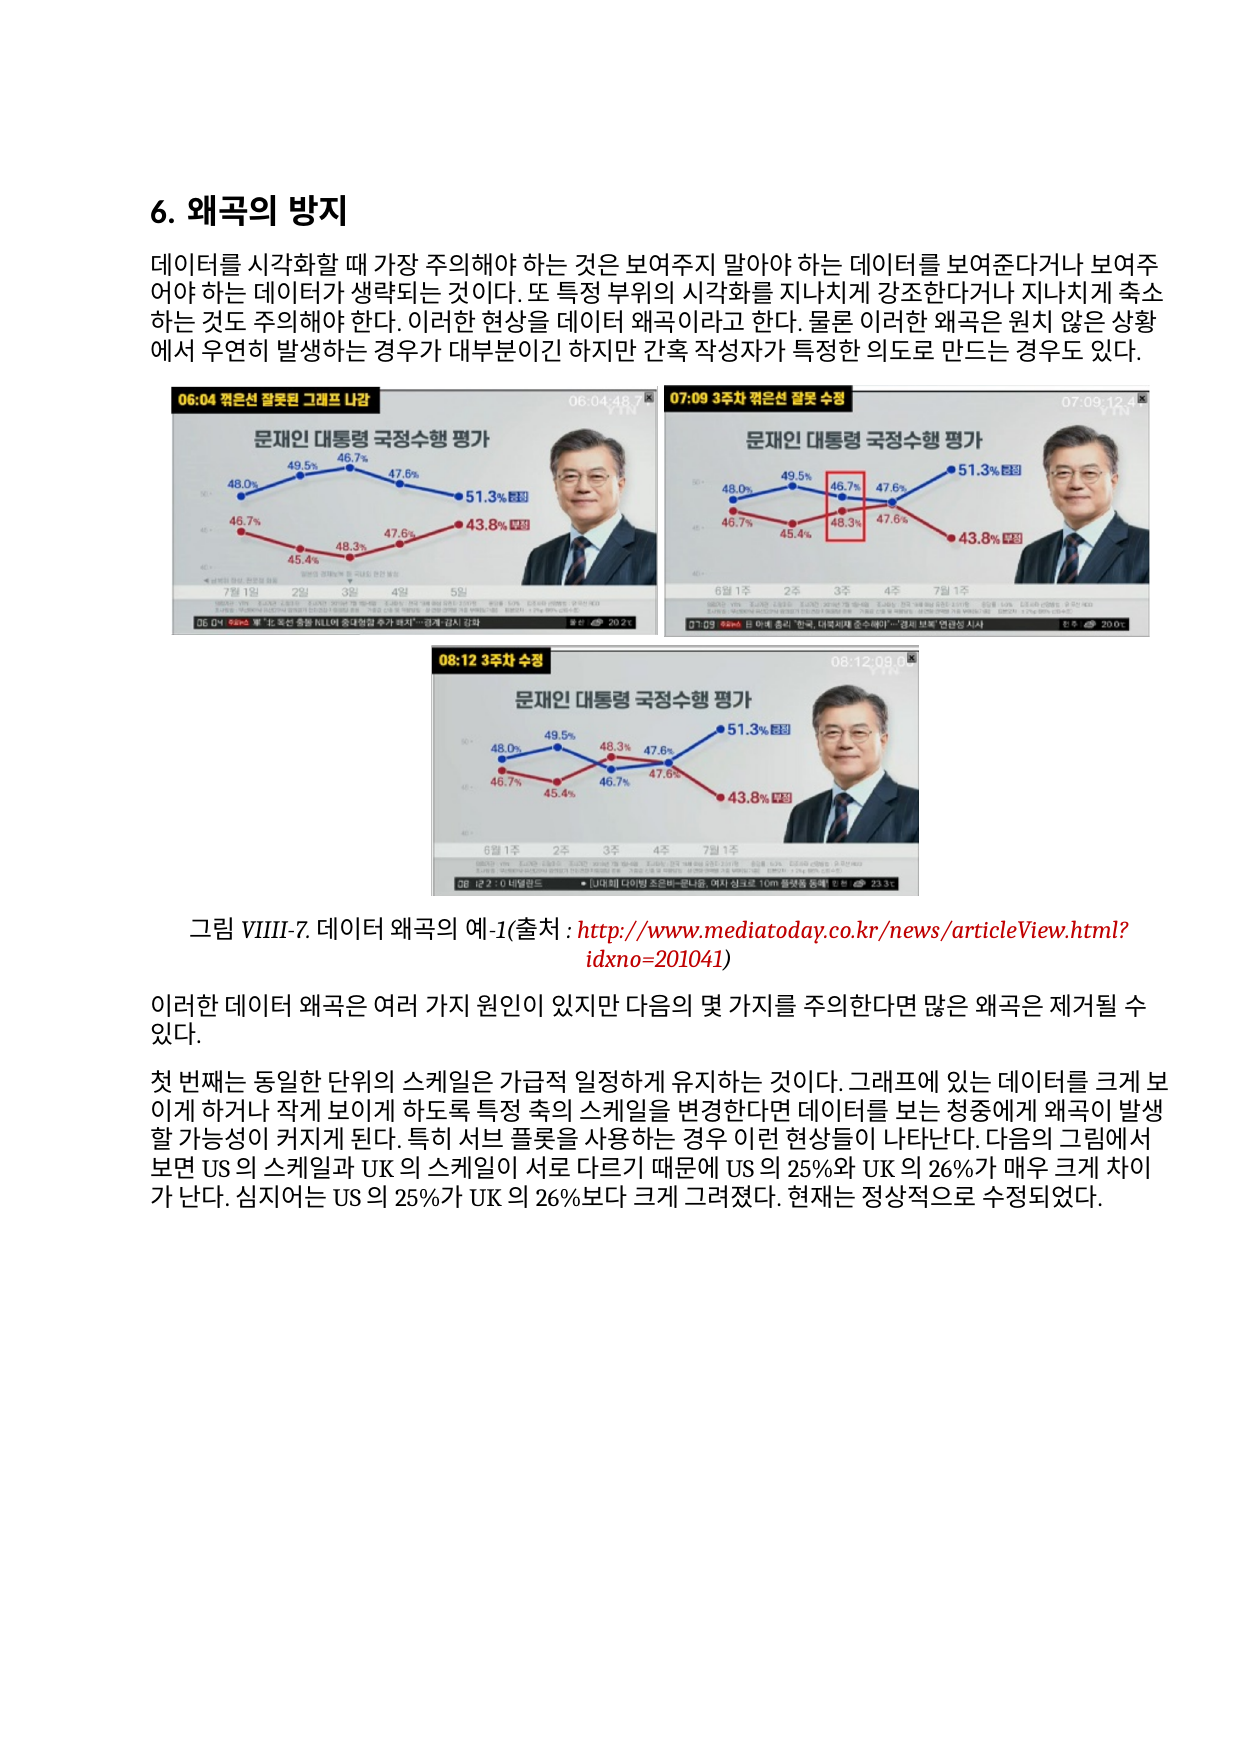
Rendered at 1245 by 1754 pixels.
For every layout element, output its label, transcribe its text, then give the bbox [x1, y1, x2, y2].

picture [170, 385, 1150, 896]
text 그림 VIIII-7. 데이터 왜곡의 예-1(출처 : http://www.mediatoday.co.kr/news/articleView.html?idxno=201041) [150, 916, 1170, 974]
text 데이터를 시각화할 때 가장 주의해야 하는 것은 보여주지 말아야 하는 데이터를 보여준다거나 보여주어야 하는 데이터가 생략되는 것이다. 또 특정 부위의 시각화를 지나치게 강조한다거나 지나치게 축소하는 것도 주의해야 한다. 이러한 현상을 데이터 왜곡이라고 한다. 물론 이러한 왜곡은 원치 않은 상황에서 우연히 발생하는 경우가 대부분이긴 하지만 간혹 작성자가 특정한 의도로 만드는 경우도 있다. [150, 252, 1170, 367]
subtitle 왜곡의 방지 [150, 187, 1170, 233]
text 첫 번째는 동일한 단위의 스케일은 가급적 일정하게 유지하는 것이다. 그래프에 있는 데이터를 크게 보이게 하거나 작게 보이게 하도록 특정 축의 스케일을 변경한다면 데이터를 보는 청중에게 왜곡이 발생할 가능성이 커지게 된다. 특히 서브 플롯을 사용하는 경우 이런 현상들이 나타난다. 다음의 그림에서 보면 US의 스케일과 UK의 스케일이 서로 다르기 때문에 US의 25%와 UK의 26%가 매우 크게 차이가 난다. 심지어는 US의 25%가 UK의 26%보다 크게 그려졌다. 현재는 정상적으로 수정되었다. [150, 1069, 1170, 1213]
text 이러한 데이터 왜곡은 여러 가지 원인이 있지만 다음의 몇 가지를 주의한다면 많은 왜곡은 제거될 수 있다. [150, 993, 1170, 1050]
